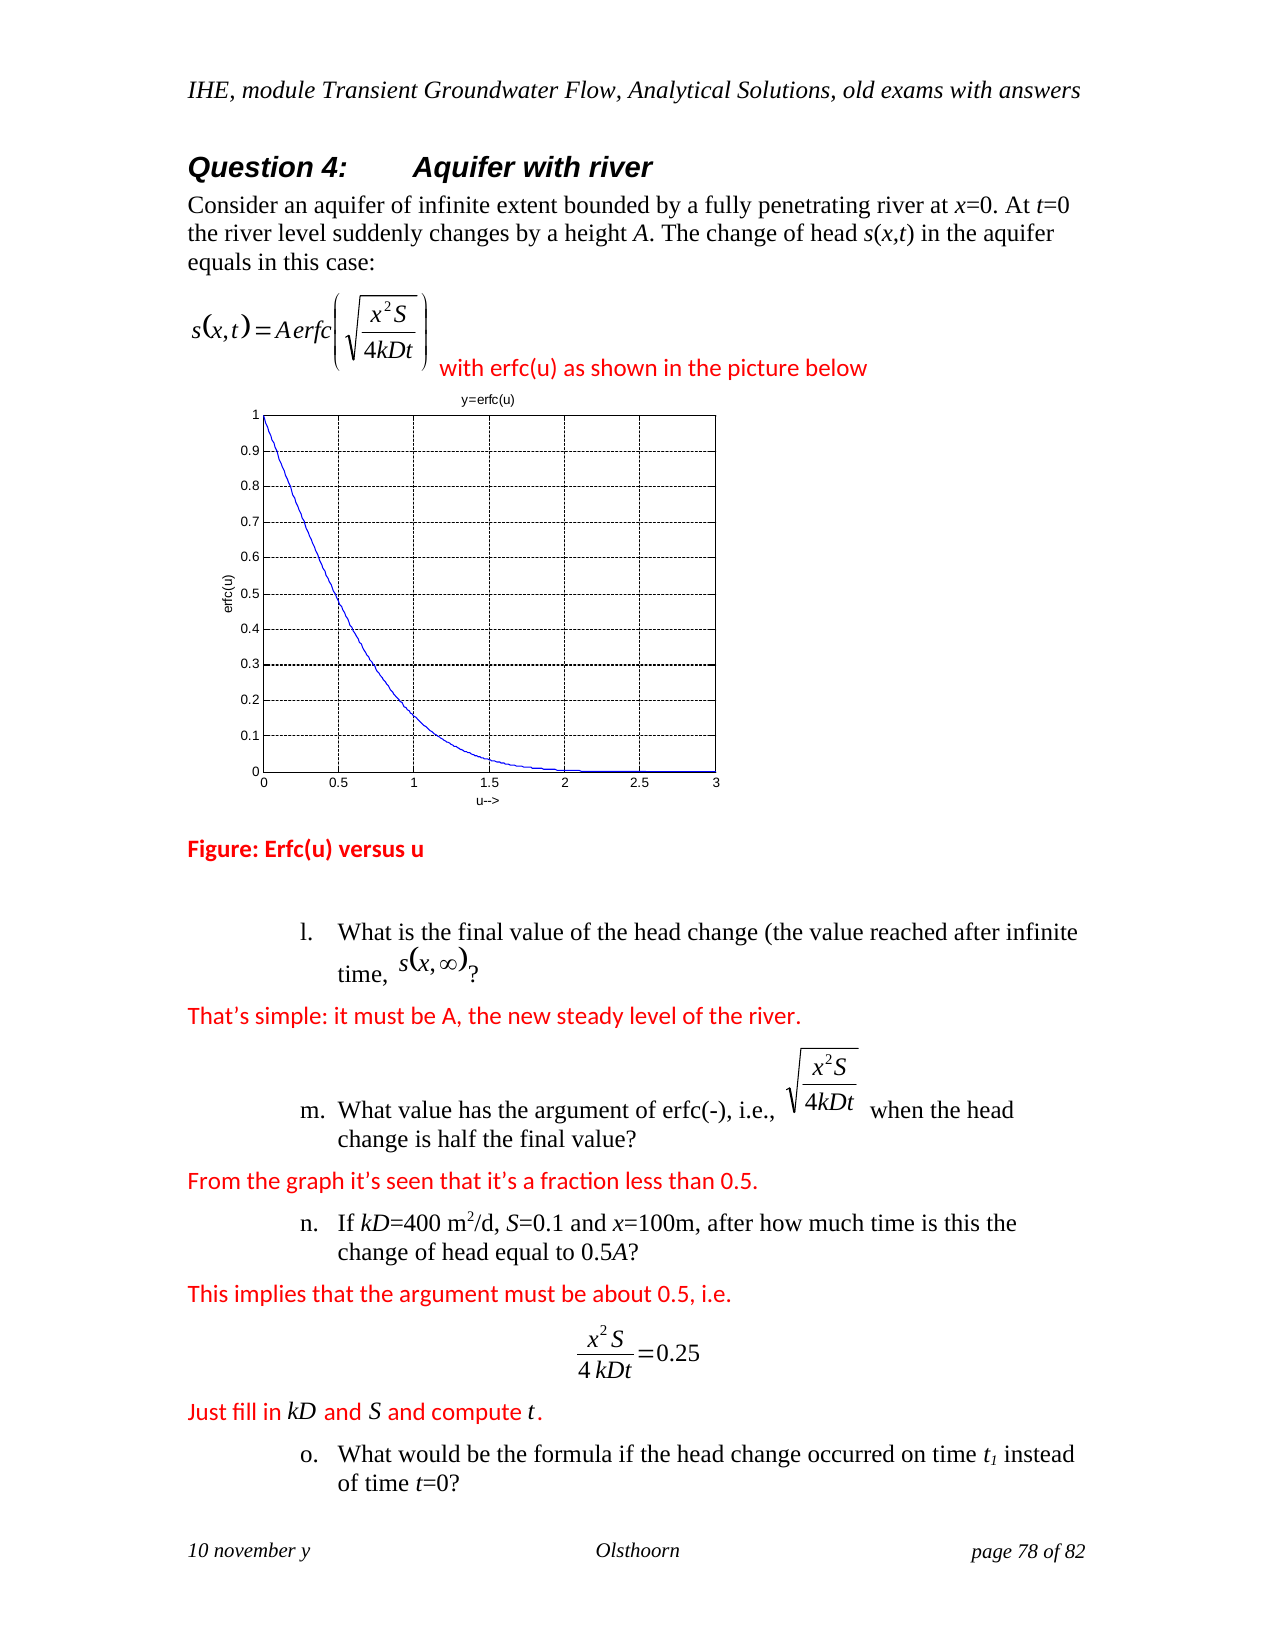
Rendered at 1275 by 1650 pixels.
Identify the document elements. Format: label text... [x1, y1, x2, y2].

list What would be the formula if the head change occurred on time t1 instead of time t=0? [300, 1439, 1087, 1497]
text with erfc(u) as shown in the picture below [187, 288, 1087, 820]
subtitle Aquifer with river [187, 150, 1087, 183]
list What value has the argument of erfc(-), i.e., when the head change is half the final value? [300, 1043, 1087, 1153]
list What is the final value of the head change (the value reached after infinite time, ? [300, 917, 1087, 987]
text That’s simple: it must be A, the new steady level of the river. [187, 1000, 1087, 1030]
text Figure: Erfc(u) versus u [187, 833, 1087, 863]
text This implies that the argument must be about 0.5, i.e. [187, 1278, 1087, 1309]
text Just fill in and and compute . [187, 1396, 1087, 1427]
list If kD=400 m2/d, S=0.1 and x=100m, after how much time is this the change of head equal to 0.5A? [300, 1208, 1087, 1266]
text Consider an aquifer of infinite extent bounded by a fully penetrating river at x=0. At t=0 the river level suddenly changes by a height A. The change of head s(x,t) in the aquifer equals in this case: [187, 190, 1087, 276]
text From the graph it’s seen that it’s a fraction less than 0.5. [187, 1165, 1087, 1196]
